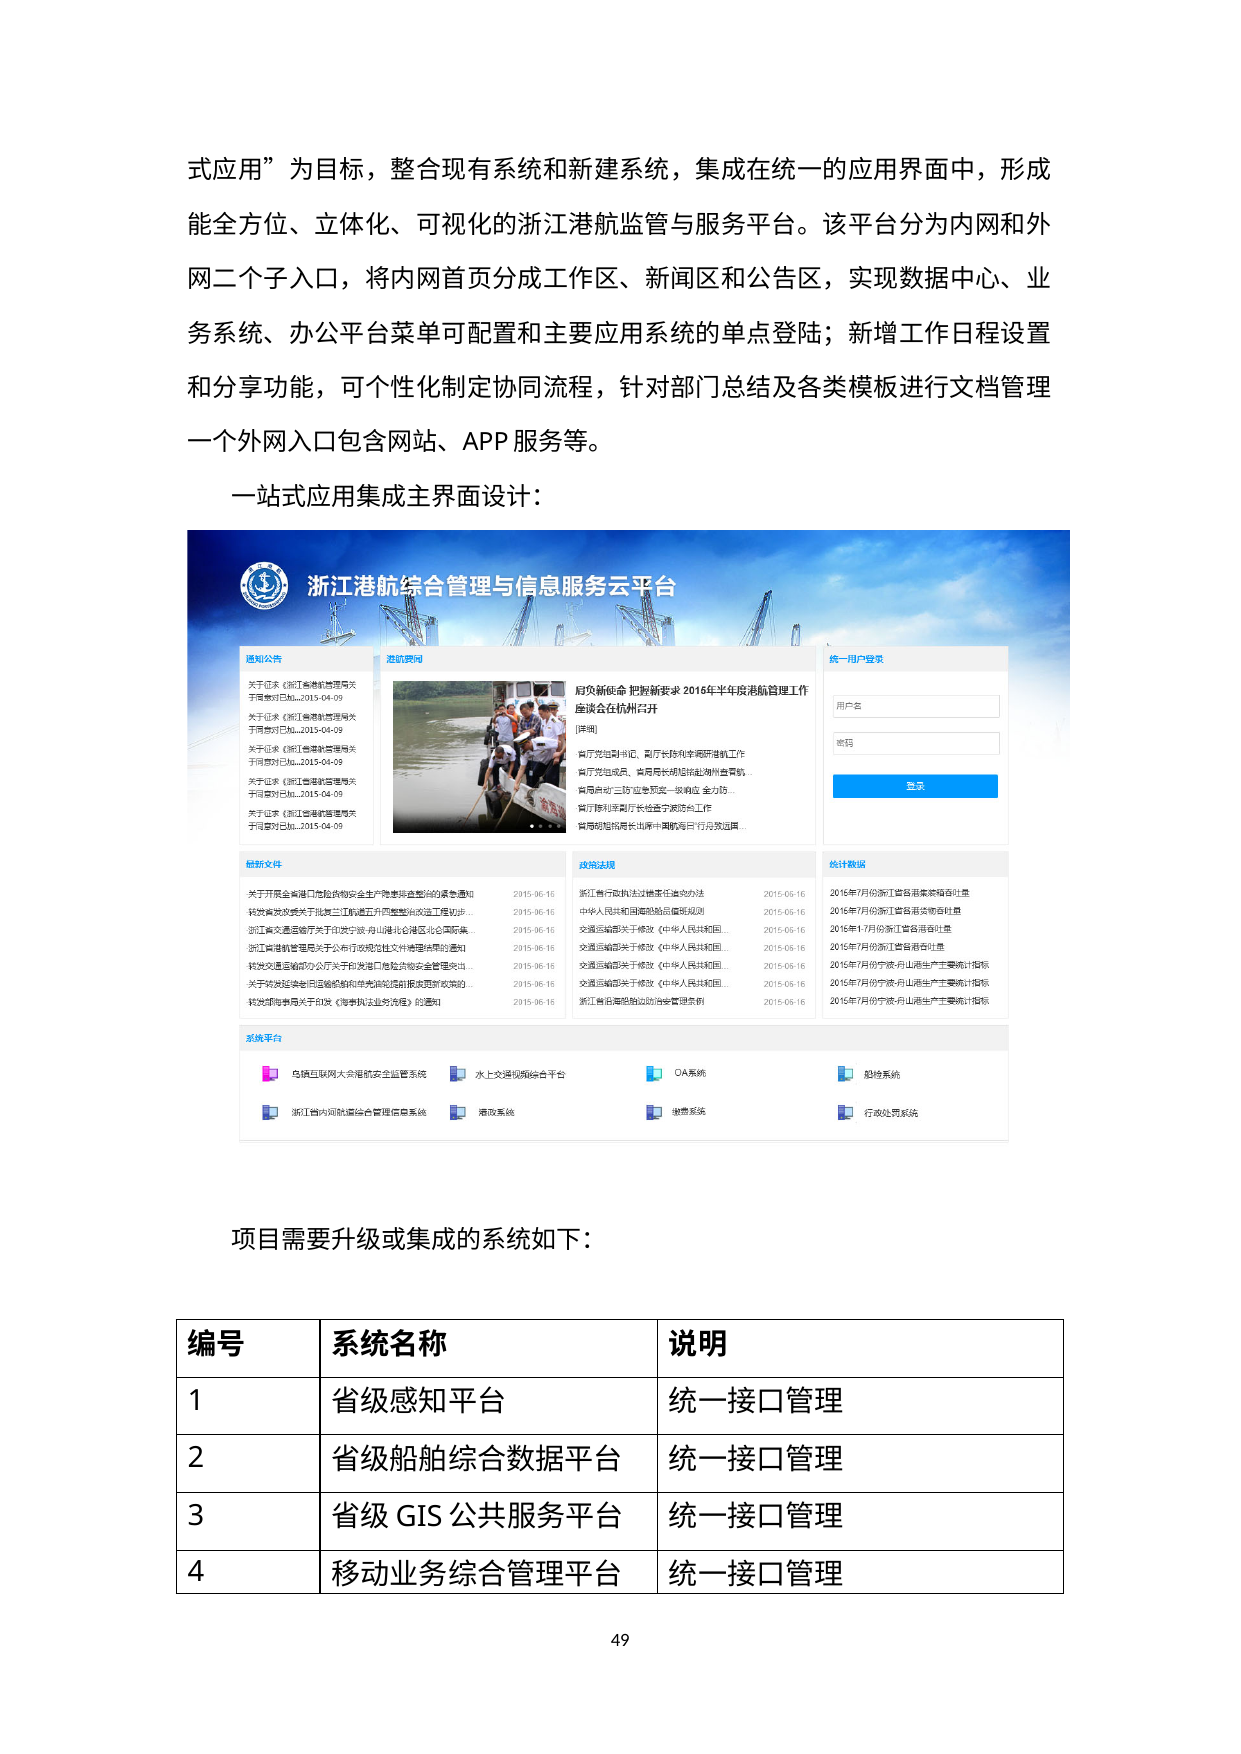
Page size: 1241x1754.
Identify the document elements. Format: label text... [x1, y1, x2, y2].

table_cell 省级GIS公共服务平台 [321, 1493, 657, 1550]
text 项目需要升级或集成的系统如下： [187, 1219, 1053, 1255]
table_header 说明 [658, 1320, 1063, 1377]
table_cell 2 [177, 1435, 319, 1492]
table_cell 3 [177, 1493, 319, 1550]
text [187, 150, 1053, 458]
table_cell 省级感知平台 [321, 1378, 657, 1434]
table_cell 统一接口管理 [658, 1551, 1063, 1593]
table_cell 统一接口管理 [658, 1378, 1063, 1434]
table_header 编号 [177, 1320, 319, 1377]
table_cell 1 [177, 1378, 319, 1434]
table_cell 4 [177, 1551, 319, 1593]
table_cell 省级船舶综合数据平台 [321, 1435, 657, 1492]
table_cell 统一接口管理 [658, 1493, 1063, 1550]
table_cell 移动业务综合管理平台 [321, 1551, 657, 1593]
table_header 系统名称 [321, 1320, 657, 1377]
table_cell 统一接口管理 [658, 1435, 1063, 1492]
picture [187, 530, 1070, 1204]
text 一站式应用集成主界面设计： [187, 476, 1053, 512]
